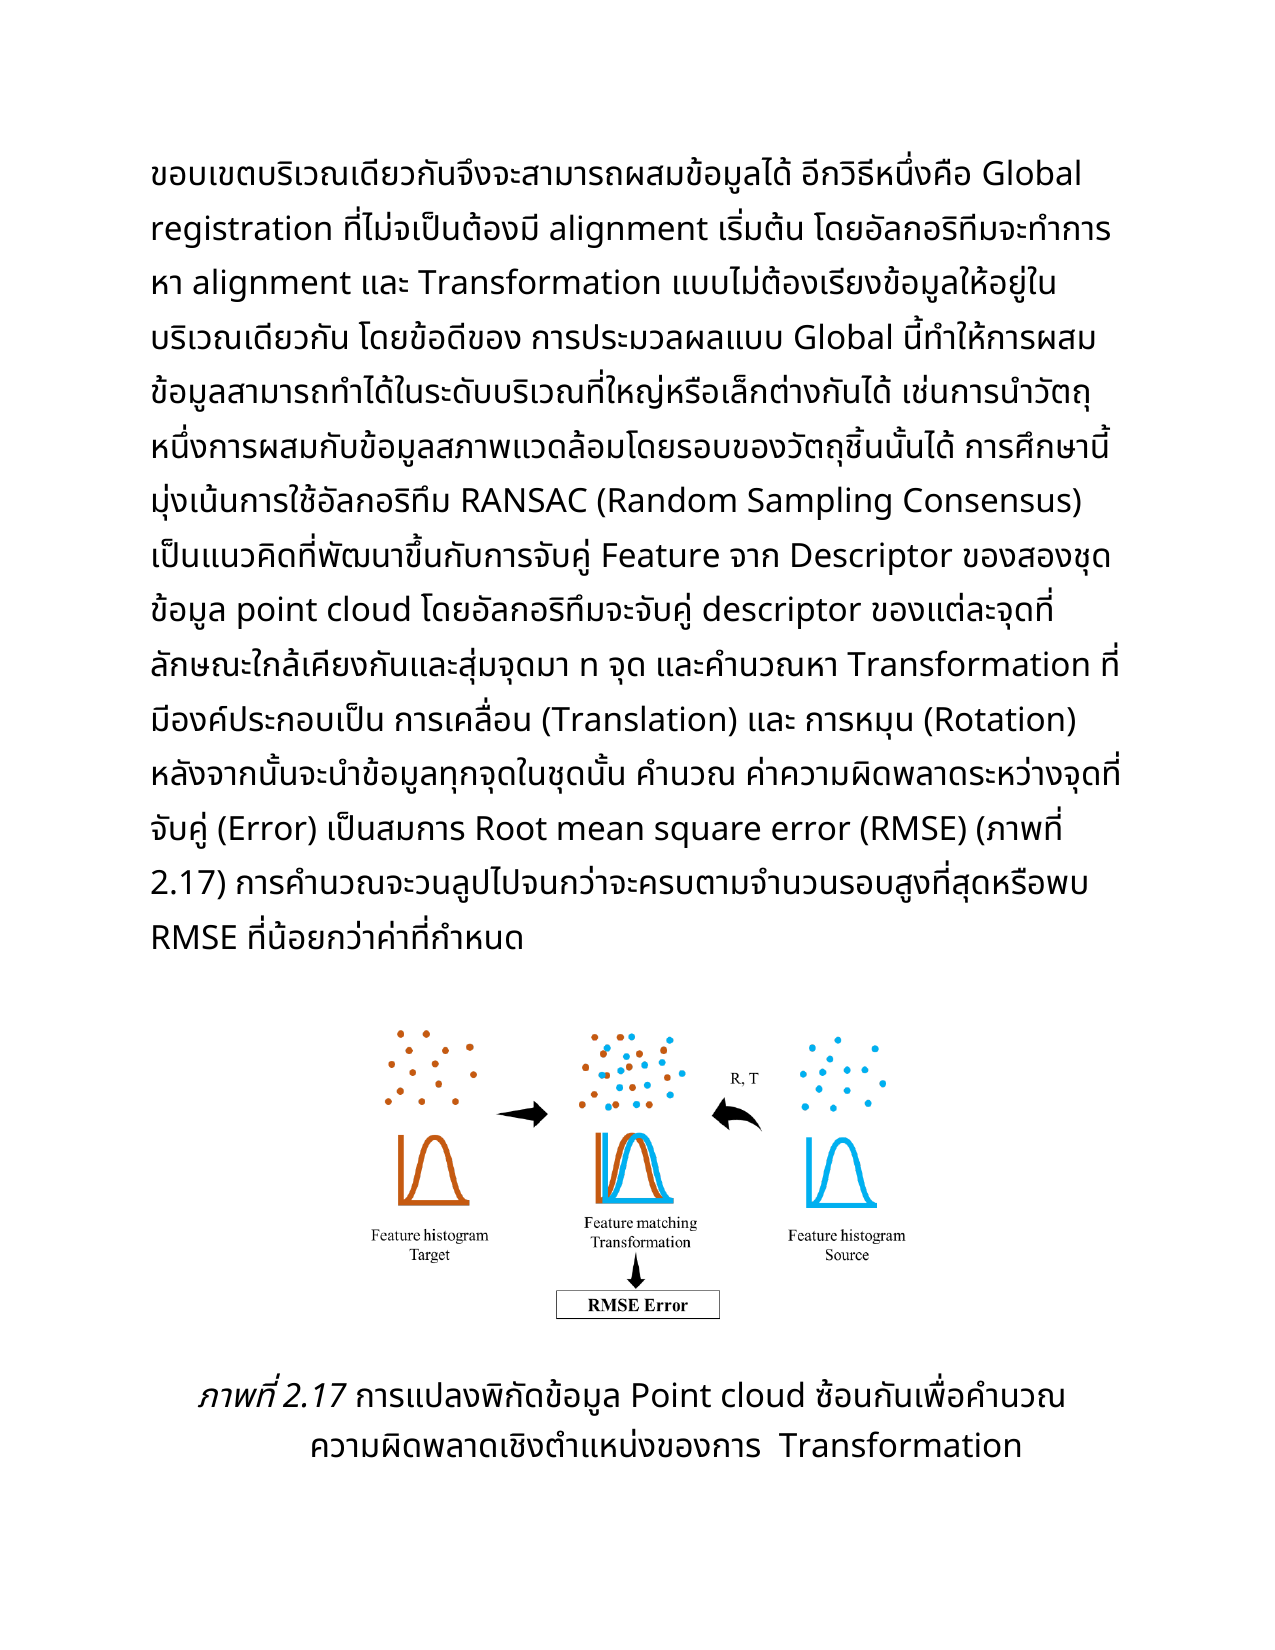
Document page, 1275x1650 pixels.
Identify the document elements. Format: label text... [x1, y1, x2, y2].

text ภาพที่ 2.17 การแปลงพิกัดข้อมูล Point cloud ซ้อนกันเพื่อคำนวณความผิดพลาดเชิงตำแหน่งของการ Transformation [197, 1371, 1125, 1473]
picture [314, 1030, 962, 1326]
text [150, 150, 1125, 964]
